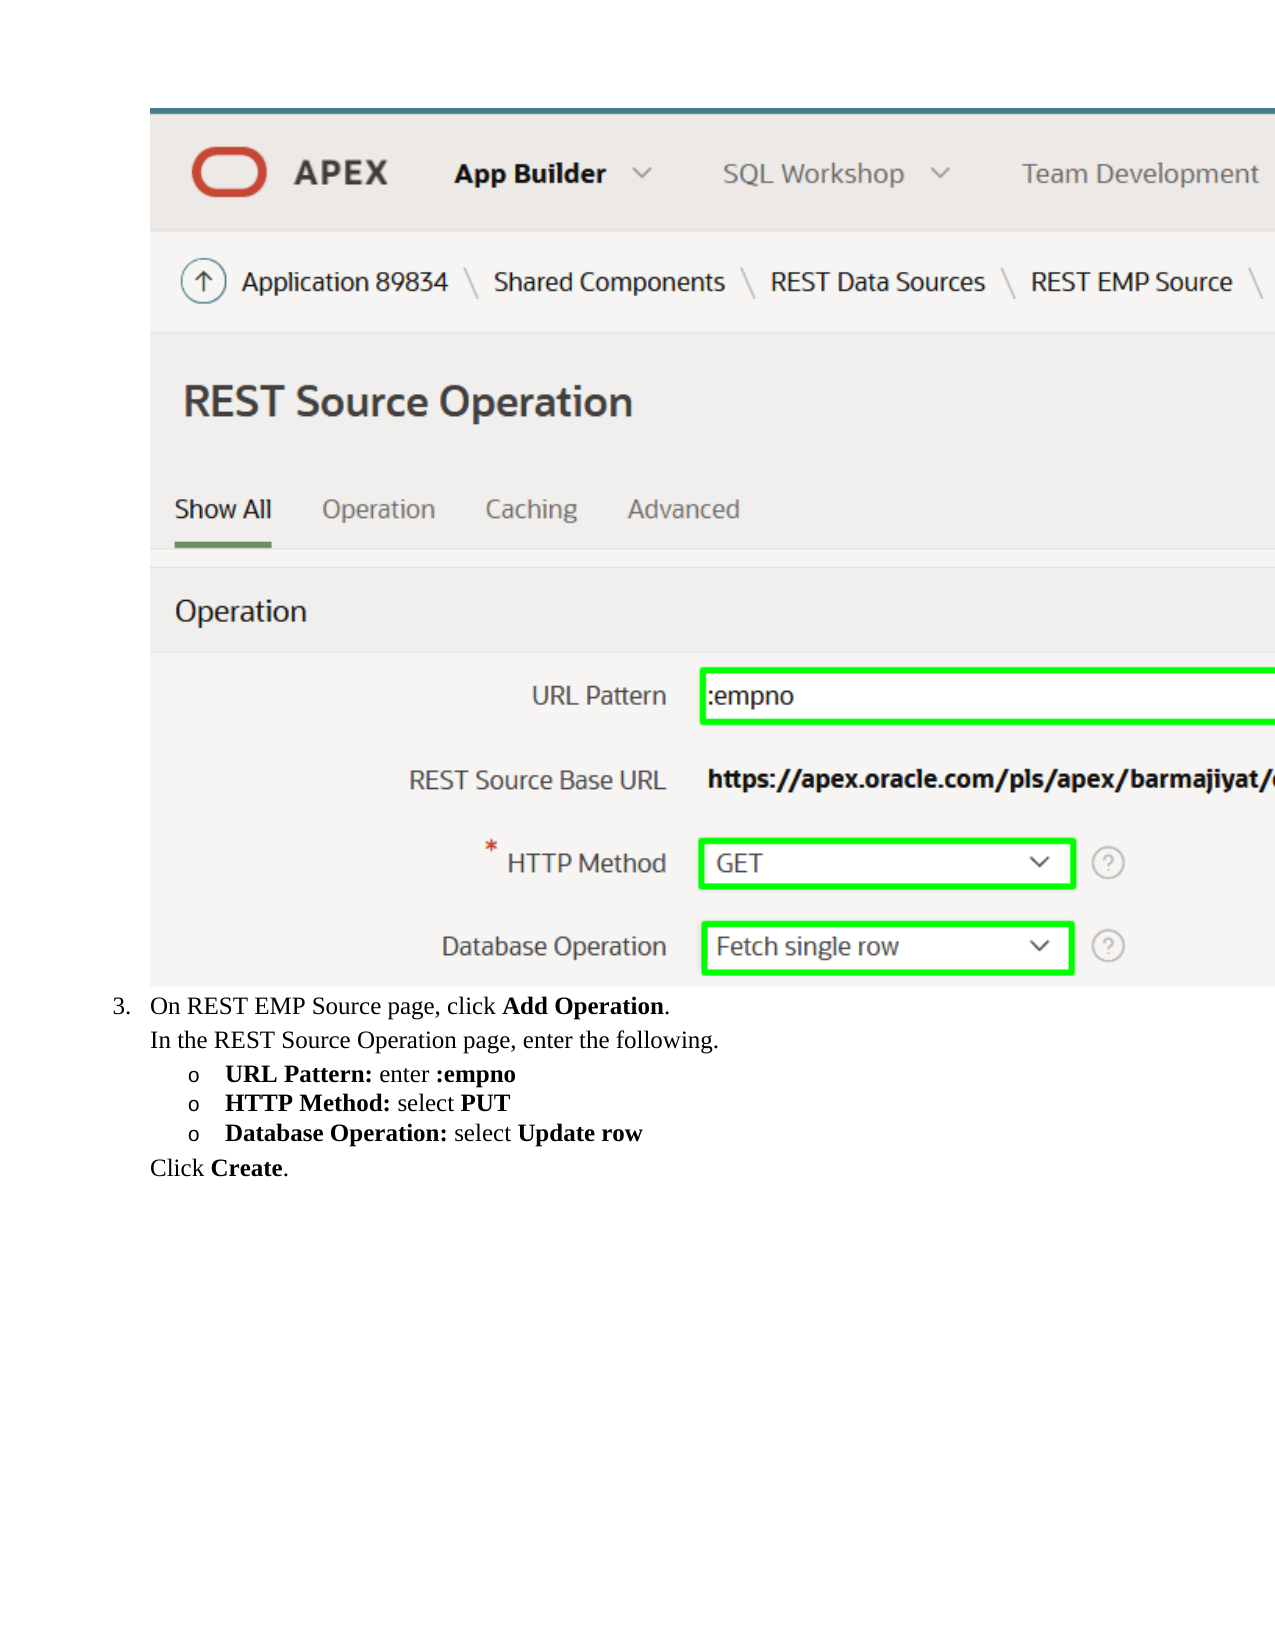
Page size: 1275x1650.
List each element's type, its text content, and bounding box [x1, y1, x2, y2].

list URL Pattern: enter :empno [187, 1059, 1200, 1088]
list Database Operation: select Update row [187, 1118, 1200, 1148]
list On REST EMP Source page, click Add Operation. [112, 991, 1200, 1020]
picture [150, 108, 1275, 987]
text Click Create. [150, 1153, 1200, 1182]
list HTTP Method: select PUT [187, 1088, 1200, 1118]
text In the REST Source Operation page, enter the following. [150, 1025, 1200, 1054]
